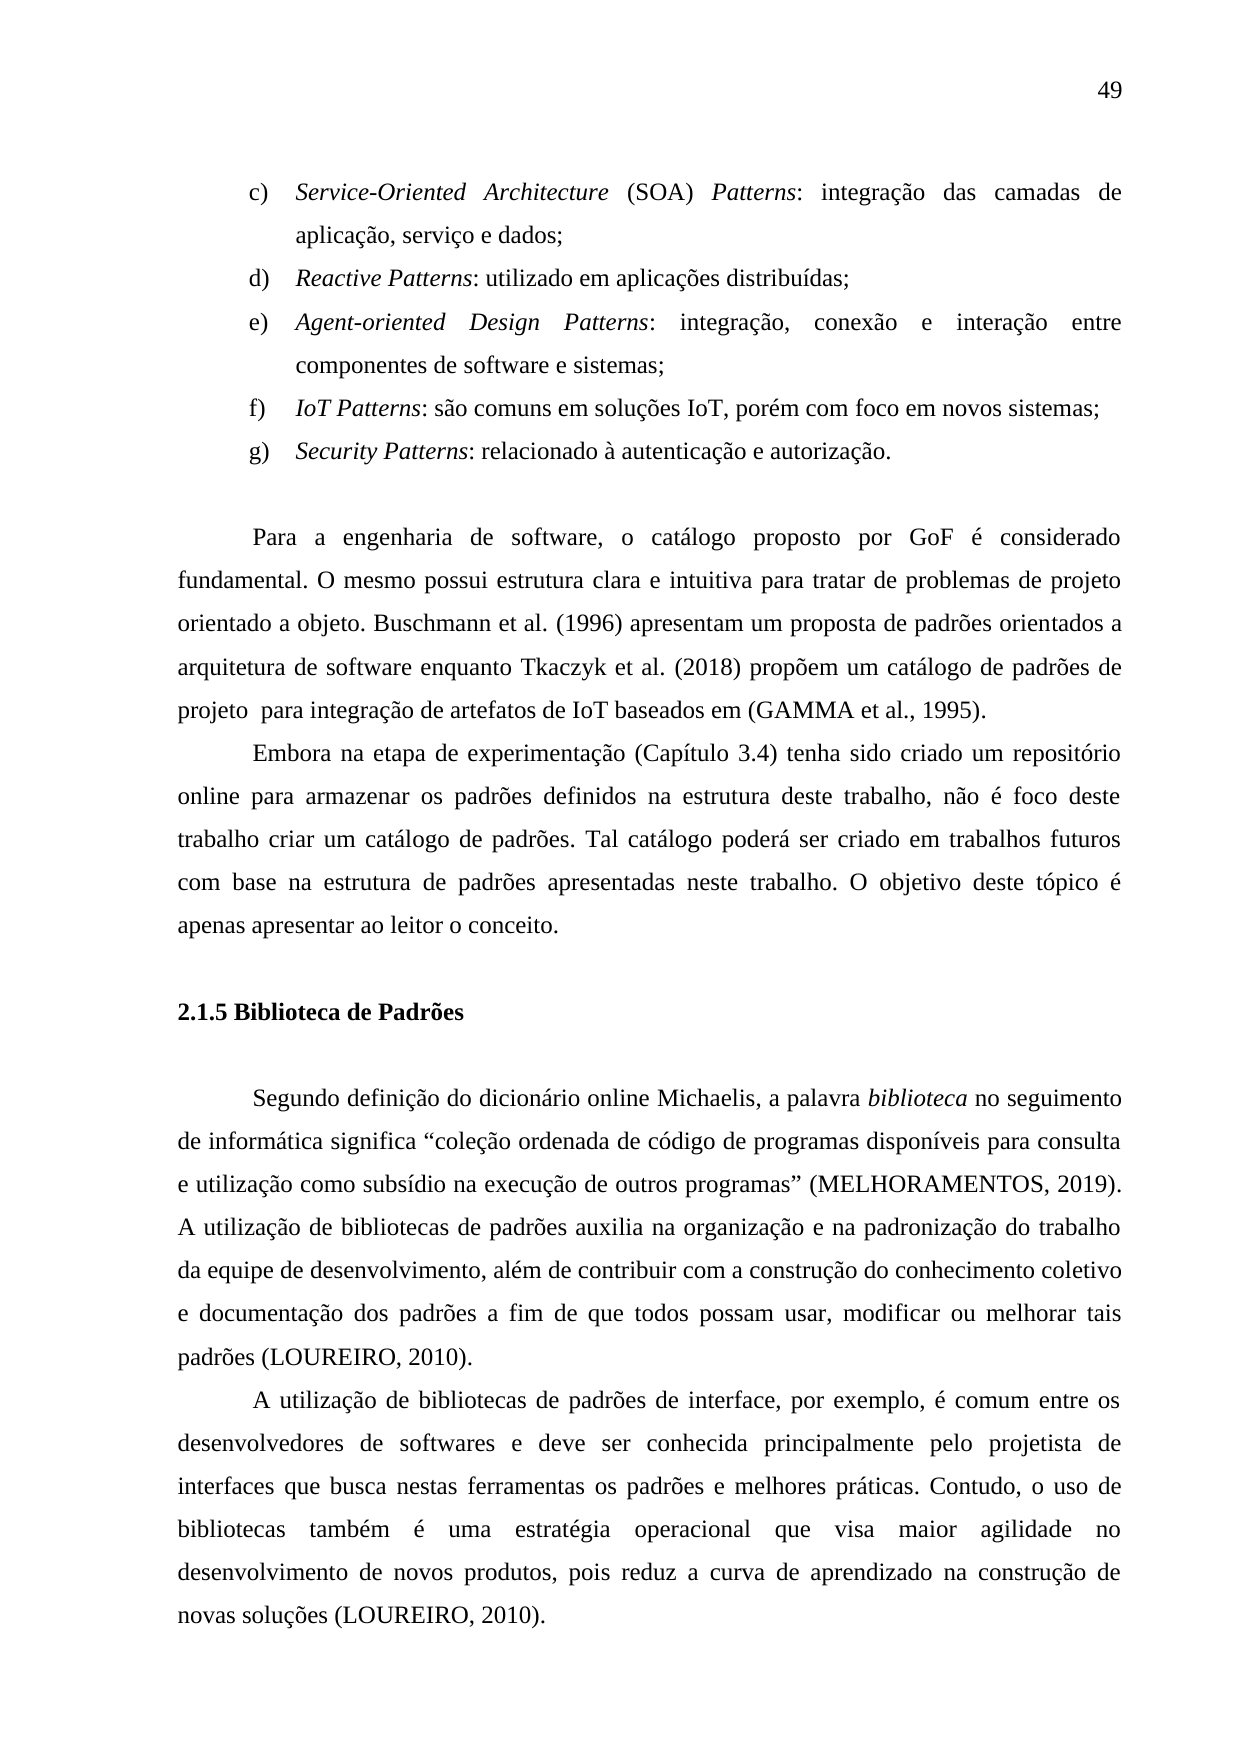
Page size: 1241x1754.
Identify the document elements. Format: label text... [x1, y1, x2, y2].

list Service-Oriented Architecture (SOA) Patterns: integração das camadas de aplicação, serviço e dados; [249, 177, 1122, 249]
list IoT Patterns: são comuns em soluções IoT, porém com foco em novos sistemas; [249, 393, 1122, 422]
list Security Patterns: relacionado à autenticação e autorização. [249, 436, 1122, 465]
text Segundo definição do dicionário online Michaelis, a palavra biblioteca no seguimento de informática significa “coleção ordenada de código de programas disponíveis para consulta e utilização como subsídio na execução de outros programas”. A utilização de bibliotecas de padrões auxilia na organização e na padronização do trabalho da equipe de desenvolvimento, além de contribuir com a construção do conhecimento coletivo e documentação dos padrões a fim de que todos possam usar, modificar ou melhorar tais padrões. [177, 1083, 1122, 1370]
list Agent-oriented Design Patterns: integração, conexão e interação entre componentes de software e sistemas; [249, 307, 1122, 378]
text Para a engenharia de software, o catálogo proposto por GoF é considerado fundamental. O mesmo possui estrutura clara e intuitiva para tratar de problemas de projeto orientado a objeto. Buschmann et al. apresentam um proposta de padrões orientados a arquitetura de software enquanto Tkaczyk et al. propõem um catálogo de padrões de projeto para integração de artefatos de IoT baseados em . [177, 522, 1122, 723]
subtitle Biblioteca de Padrões [177, 997, 1122, 1025]
text A utilização de bibliotecas de padrões de interface, por exemplo, é comum entre os desenvolvedores de softwares e deve ser conhecida principalmente pelo projetista de interfaces que busca nestas ferramentas os padrões e melhores práticas. Contudo, o uso de bibliotecas também é uma estratégia operacional que visa maior agilidade no desenvolvimento de novos produtos, pois reduz a curva de aprendizado na construção de novas soluções. [177, 1385, 1122, 1629]
list Reactive Patterns: utilizado em aplicações distribuídas; [249, 263, 1122, 292]
text Embora na etapa de experimentação (Capítulo 3.4) tenha sido criado um repositório online para armazenar os padrões definidos na estrutura deste trabalho, não é foco deste trabalho criar um catálogo de padrões. Tal catálogo poderá ser criado em trabalhos futuros com base na estrutura de padrões apresentadas neste trabalho. O objetivo deste tópico é apenas apresentar ao leitor o conceito. [177, 738, 1122, 939]
